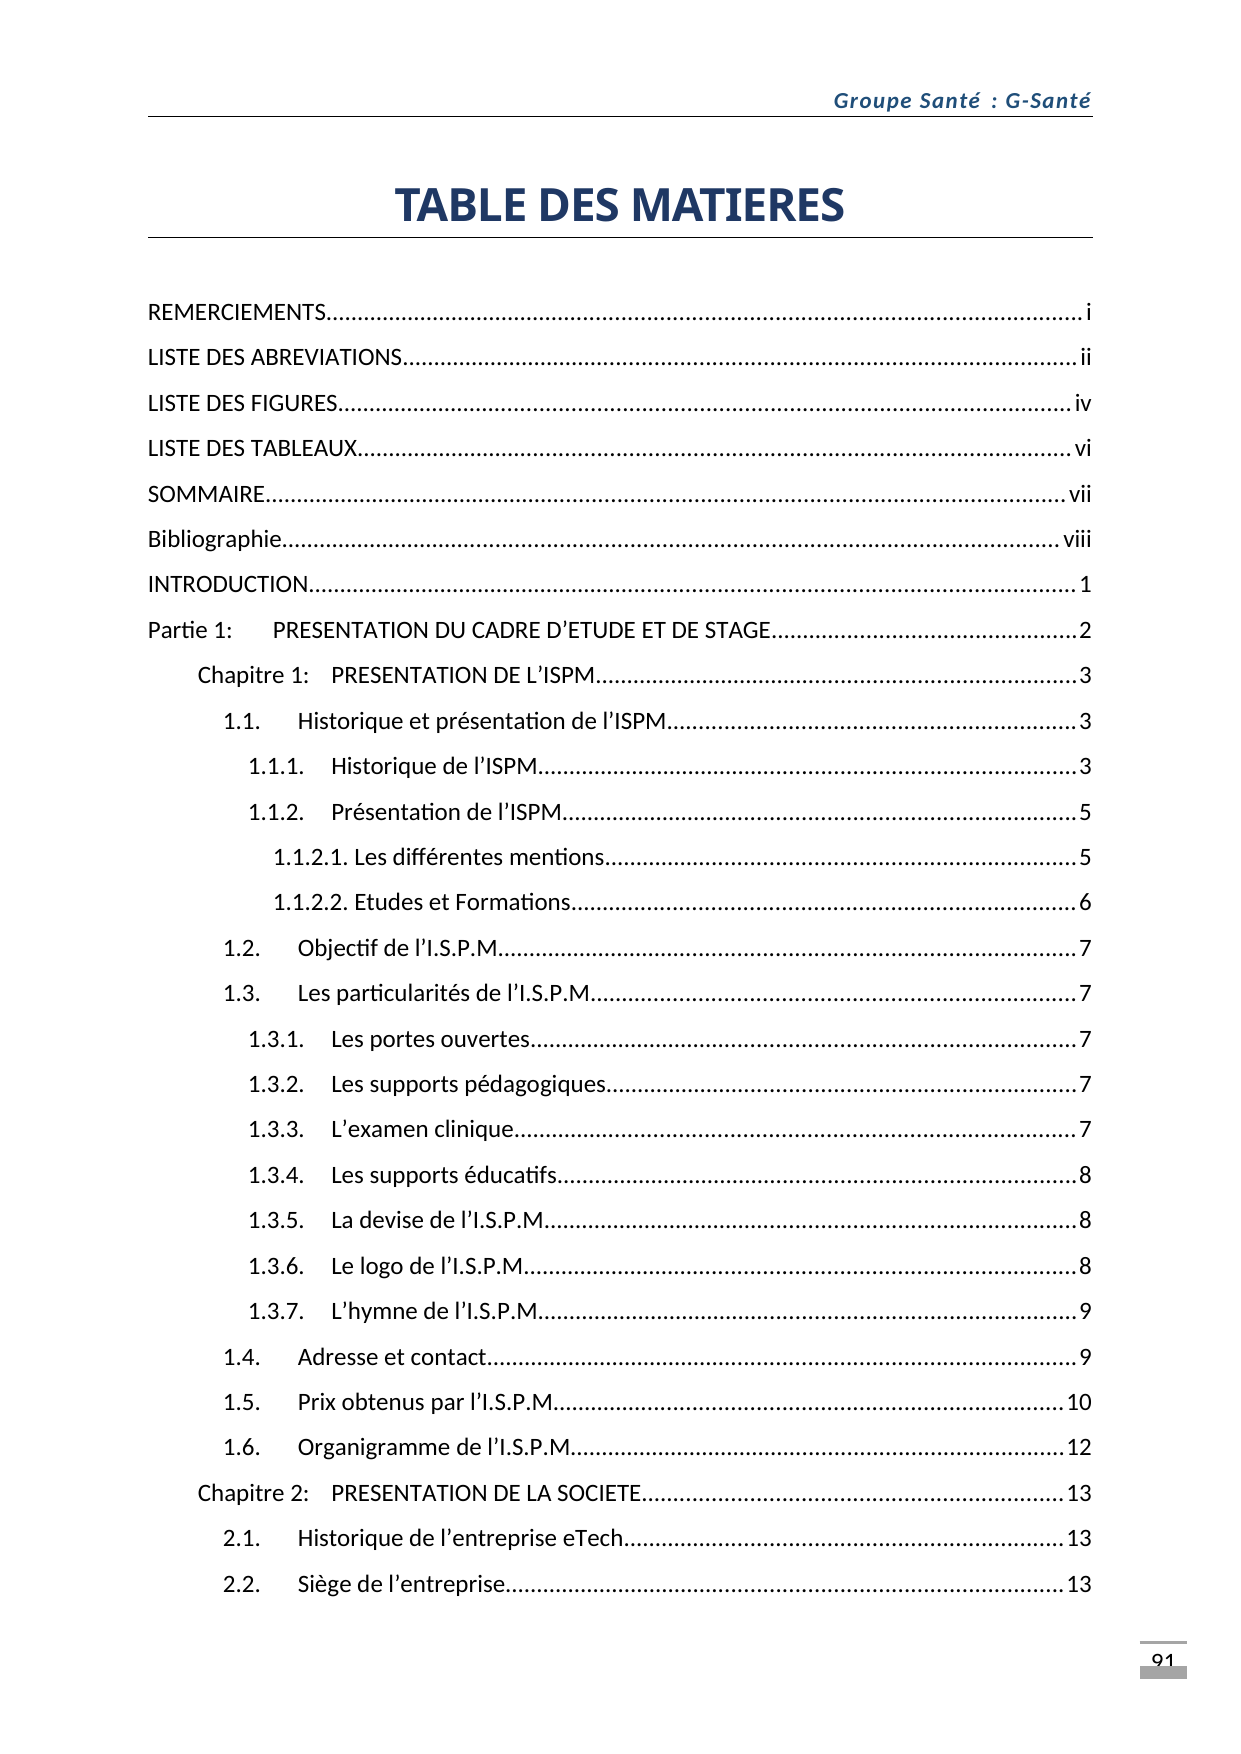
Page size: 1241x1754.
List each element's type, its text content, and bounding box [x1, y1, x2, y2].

text Chapitre 1: PRESENTATION DE L’ISPM 3 [198, 659, 1093, 690]
text 1.5. Prix obtenus par l’I.S.P.M 10 [223, 1386, 1093, 1417]
text 1.1. Historique et présentation de l’ISPM 3 [223, 705, 1093, 735]
text TABLE DES MATIERES [148, 173, 1093, 237]
text Chapitre 2: PRESENTATION DE LA SOCIETE 13 [198, 1477, 1093, 1507]
text REMERCIEMENTS i [148, 296, 1093, 327]
text 1.1.2. Présentation de l’ISPM 5 [248, 796, 1093, 826]
text 1.3.4. Les supports éducatifs 8 [248, 1159, 1093, 1189]
text 1.3.7. L’hymne de l’I.S.P.M 9 [248, 1295, 1093, 1326]
text 1.3.3. L’examen clinique 7 [248, 1113, 1093, 1144]
text 1.1.1. Historique de l’ISPM 3 [248, 750, 1093, 781]
text LISTE DES TABLEAUX vi [148, 432, 1093, 463]
text Bibliographie viii [148, 523, 1093, 554]
text 1.3. Les particularités de l’I.S.P.M 7 [223, 977, 1093, 1008]
text 1.1.2.1. Les différentes mentions 5 [273, 841, 1093, 872]
text 1.3.2. Les supports pédagogiques 7 [248, 1068, 1093, 1099]
text LISTE DES ABREVIATIONS ii [148, 341, 1093, 372]
text LISTE DES FIGURES iv [148, 387, 1093, 417]
text 1.3.5. La devise de l’I.S.P.M 8 [248, 1204, 1093, 1235]
text 1.4. Adresse et contact 9 [223, 1341, 1093, 1371]
text 1.1.2.2. Etudes et Formations 6 [273, 886, 1093, 917]
text 2.2. Siège de l’entreprise 13 [223, 1568, 1093, 1598]
text 1.3.6. Le logo de l’I.S.P.M 8 [248, 1250, 1093, 1280]
text INTRODUCTION 1 [148, 568, 1093, 599]
text SOMMAIRE vii [148, 478, 1093, 508]
text 1.6. Organigramme de l’I.S.P.M 12 [223, 1431, 1093, 1462]
text Partie 1: PRESENTATION DU CADRE D’ETUDE ET DE STAGE 2 [148, 614, 1093, 644]
text 2.1. Historique de l’entreprise eTech 13 [223, 1522, 1093, 1553]
text 1.2. Objectif de l’I.S.P.M 7 [223, 932, 1093, 962]
text 1.3.1. Les portes ouvertes 7 [248, 1023, 1093, 1053]
